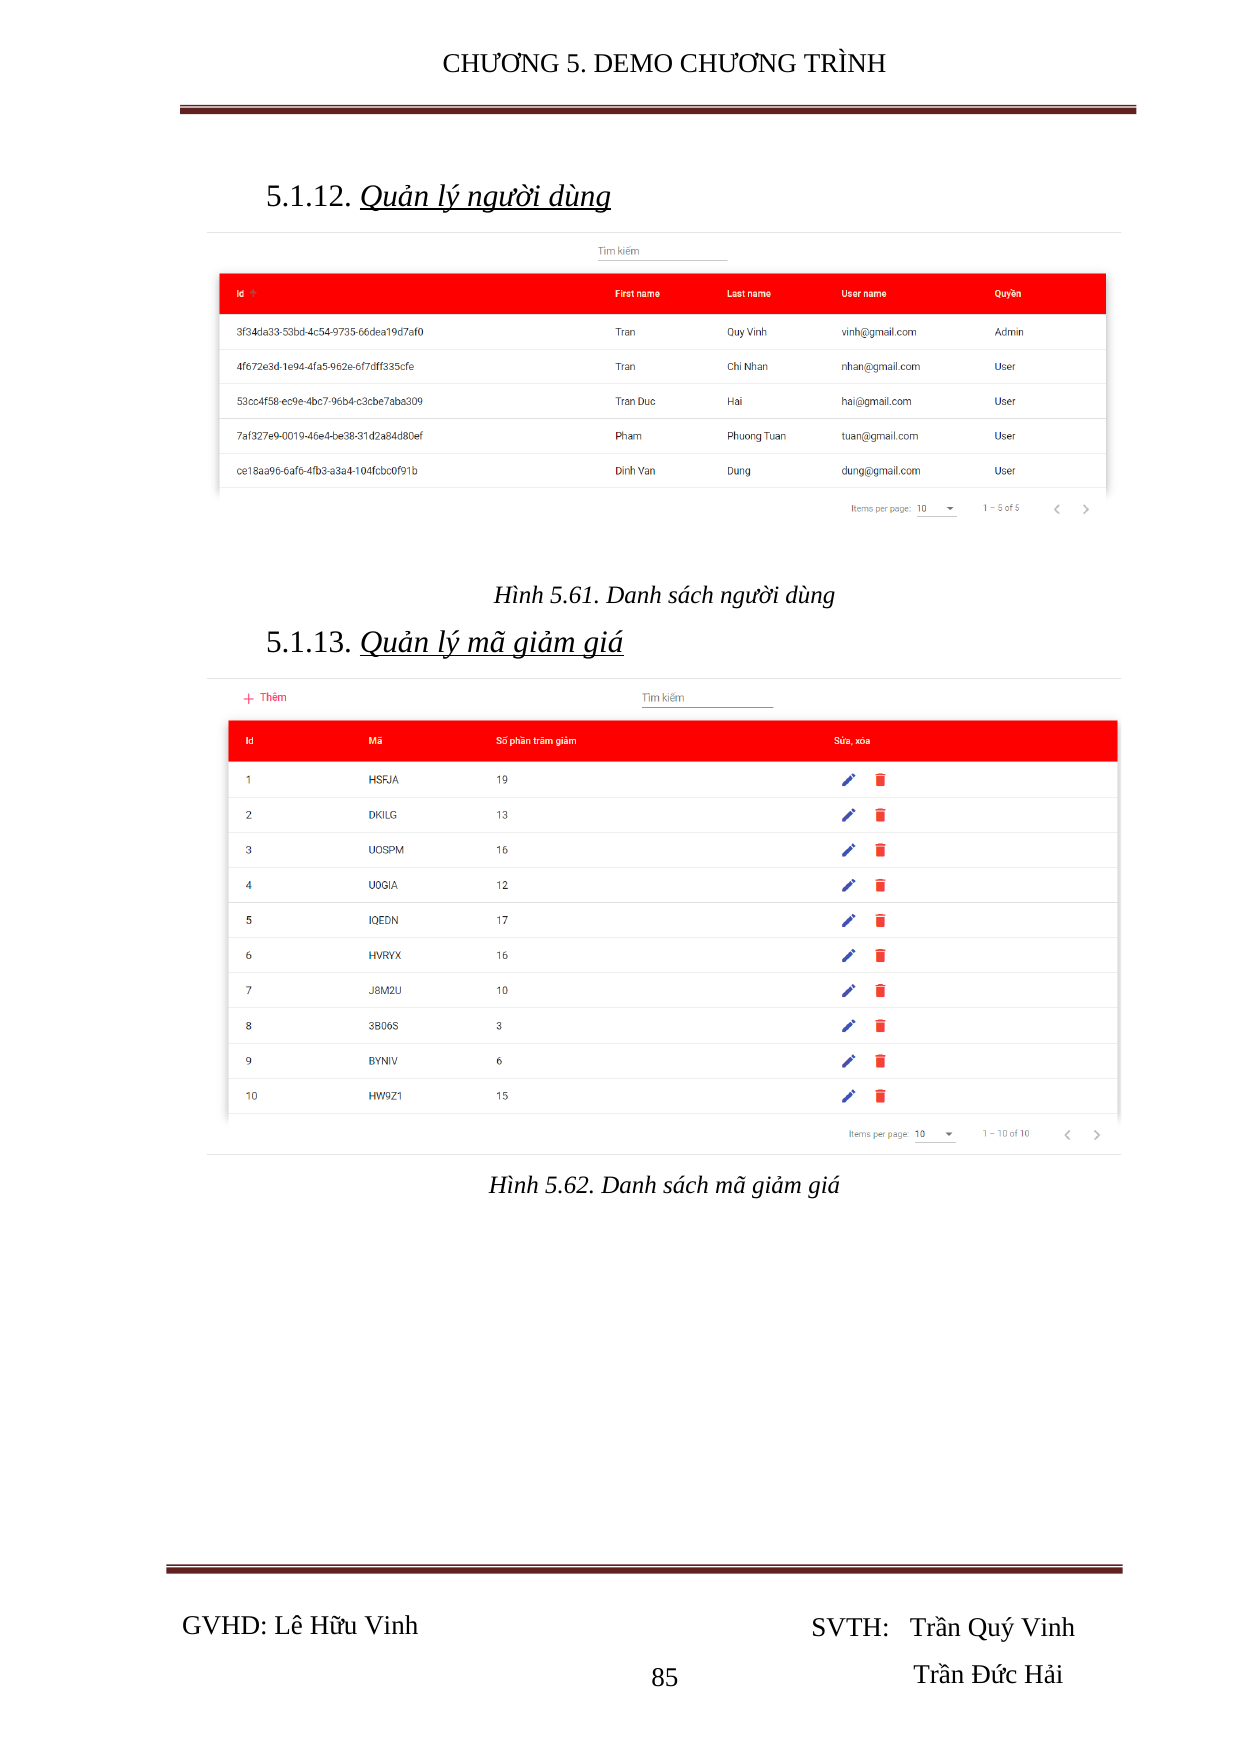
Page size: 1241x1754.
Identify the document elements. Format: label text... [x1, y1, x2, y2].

picture [206, 231, 1122, 566]
subtitle Quản lý người dùng [207, 177, 1122, 213]
text Hình 5.24. Danh sách người dùng [207, 581, 1122, 609]
picture [206, 677, 1122, 1155]
text Hình 5.25. Danh sách mã giảm giá [207, 1170, 1122, 1199]
subtitle Quản lý mã giảm giá [207, 624, 1122, 660]
